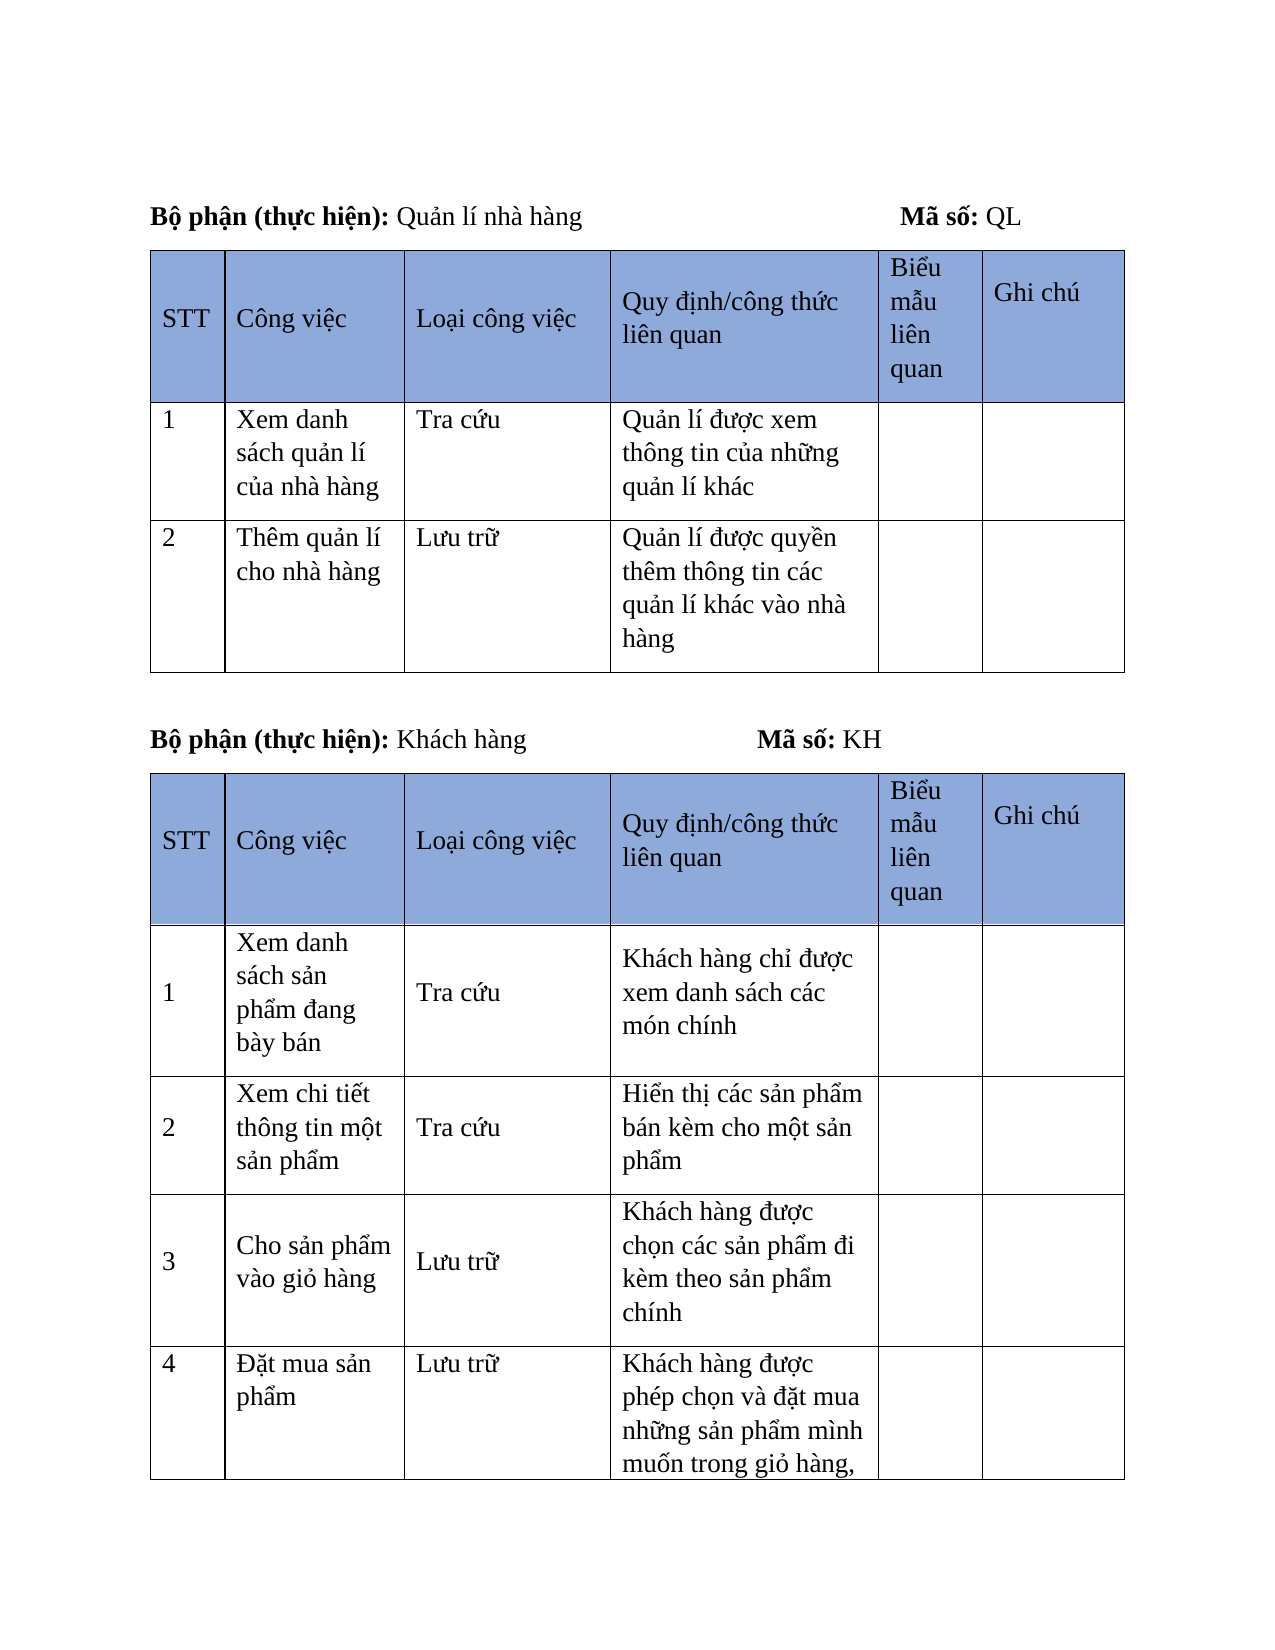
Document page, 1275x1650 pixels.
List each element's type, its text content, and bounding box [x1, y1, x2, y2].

table_cell [983, 1195, 1124, 1346]
table_cell Quản lí được xem thông tin của những quản lí khác [611, 403, 878, 520]
table_cell Đặt mua sản phẩm [226, 1347, 404, 1478]
table_cell [983, 1077, 1124, 1194]
table_cell Thêm quản lí cho nhà hàng [226, 521, 404, 672]
text Bộ phận (thực hiện): Khách hàng Mã số: KH [150, 723, 1125, 754]
table_header Quy định/công thức liên quan [611, 251, 878, 402]
table_cell [879, 521, 982, 672]
table_cell Lưu trữ [405, 521, 610, 672]
table_cell [983, 926, 1124, 1076]
table_cell 4 [151, 1347, 224, 1478]
text Bộ phận (thực hiện): Quản lí nhà hàng Mã số: QL [150, 200, 1125, 231]
table_header Công việc [226, 251, 404, 402]
table_cell Xem chi tiết thông tin một sản phẩm [226, 1077, 404, 1194]
table_cell Lưu trữ [405, 1347, 610, 1478]
table_cell Xem danh sách quản lí của nhà hàng [226, 403, 404, 520]
table_cell Khách hàng chỉ được xem danh sách các món chính [611, 926, 878, 1076]
table_header STT [151, 251, 224, 402]
table_cell Lưu trữ [405, 1195, 610, 1346]
table_cell [879, 1077, 982, 1194]
table_cell [879, 403, 982, 520]
table_cell 3 [151, 1195, 224, 1346]
table_cell Khách hàng được chọn các sản phẩm đi kèm theo sản phẩm chính [611, 1195, 878, 1346]
table_cell Xem danh sách sản phẩm đang bày bán [226, 926, 404, 1076]
table_cell [879, 1347, 982, 1478]
table_header Ghi chú [983, 774, 1124, 924]
table_cell Quản lí được quyền thêm thông tin các quản lí khác vào nhà hàng [611, 521, 878, 672]
table_header Biểu mẫu liên quan [879, 774, 982, 924]
table_cell [983, 403, 1124, 520]
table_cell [611, 1347, 878, 1478]
table_cell Hiển thị các sản phẩm bán kèm cho một sản phẩm [611, 1077, 878, 1194]
table_header STT [151, 774, 224, 924]
table_cell [879, 1195, 982, 1346]
table_header Loại công việc [405, 774, 610, 924]
table_cell 2 [151, 521, 224, 672]
table_cell Cho sản phẩm vào giỏ hàng [226, 1195, 404, 1346]
table_cell 2 [151, 1077, 224, 1194]
table_header Công việc [226, 774, 404, 924]
table_header Loại công việc [405, 251, 610, 402]
table_cell [879, 926, 982, 1076]
table_header Ghi chú [983, 251, 1124, 402]
table_cell Tra cứu [405, 1077, 610, 1194]
table_cell 1 [151, 403, 224, 520]
table_cell Tra cứu [405, 926, 610, 1076]
table_cell [983, 521, 1124, 672]
table_header Biểu mẫu liên quan [879, 251, 982, 402]
table_cell 1 [151, 926, 224, 1076]
table_header Quy định/công thức liên quan [611, 774, 878, 924]
table_cell [983, 1347, 1124, 1478]
table_cell Tra cứu [405, 403, 610, 520]
